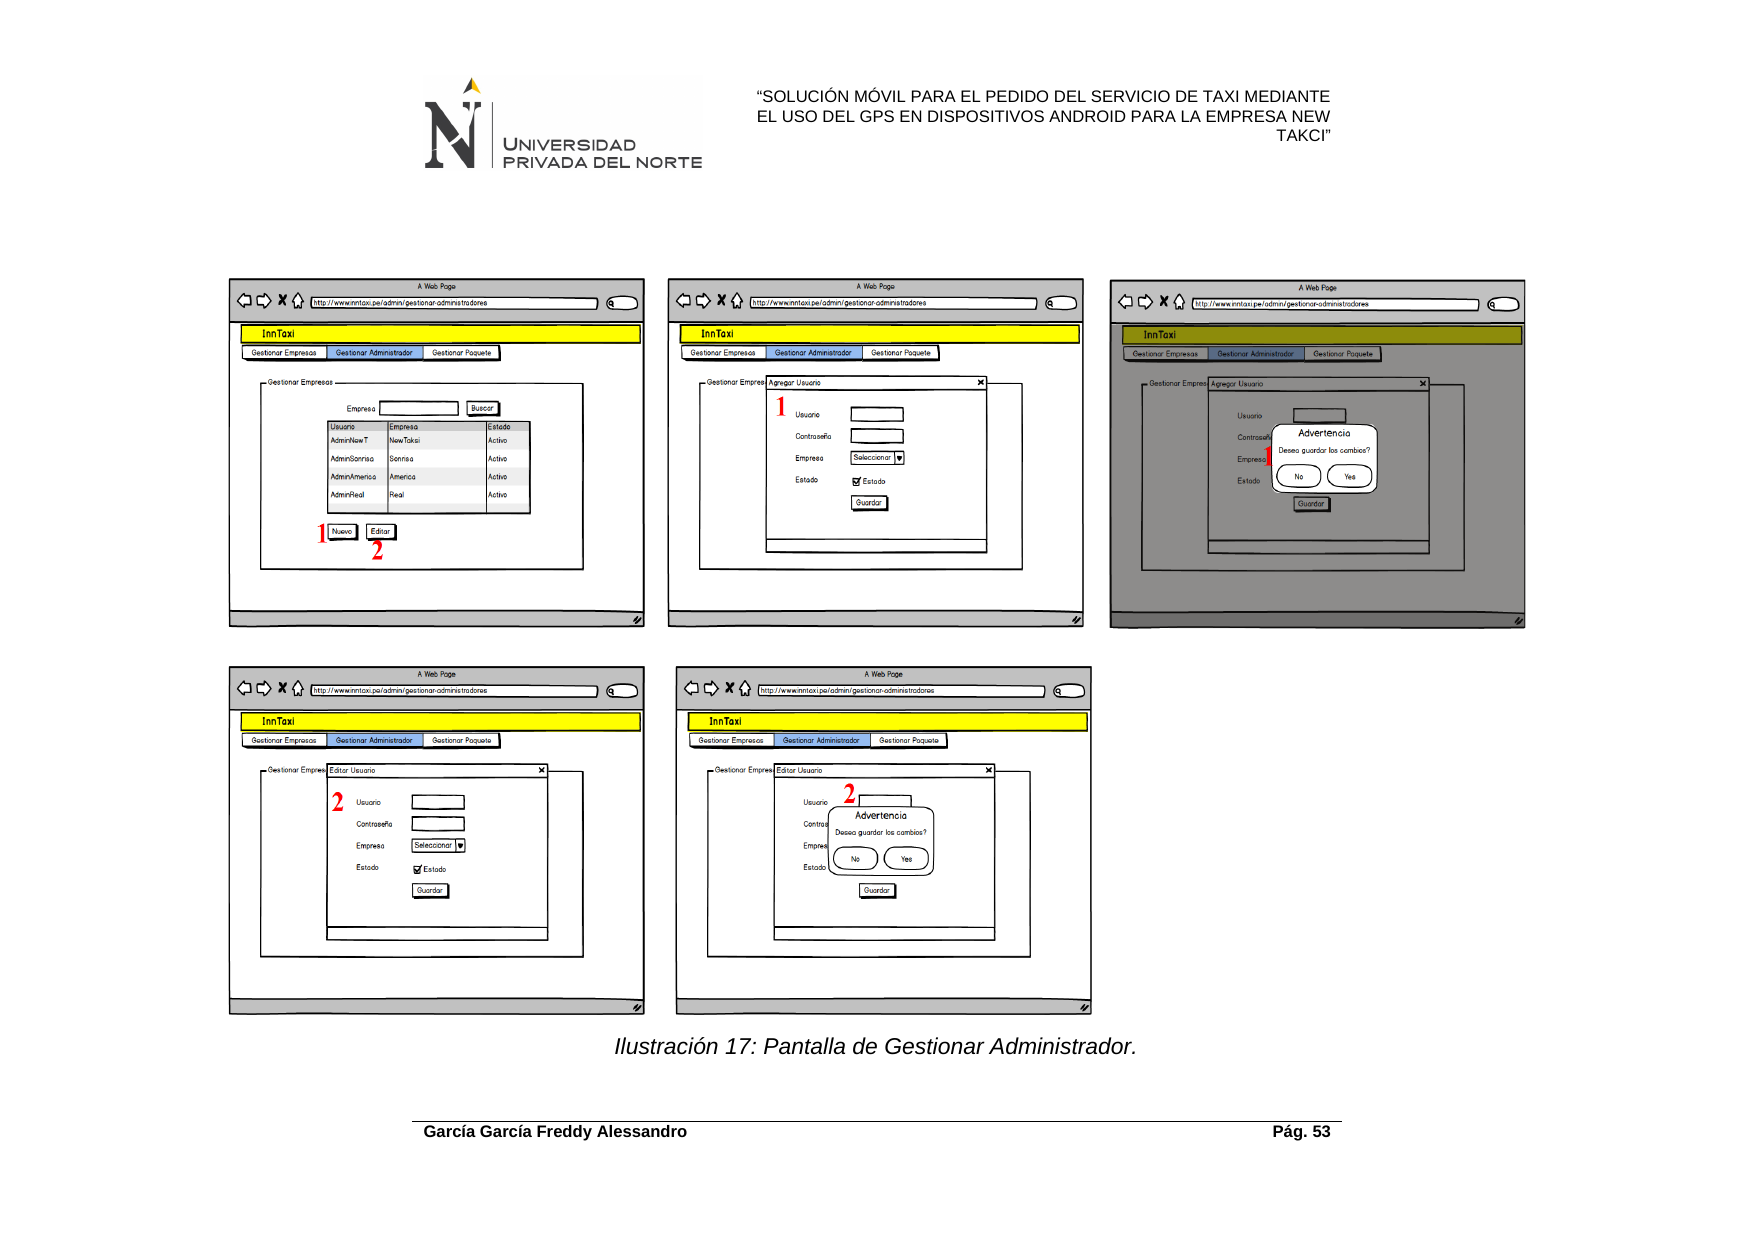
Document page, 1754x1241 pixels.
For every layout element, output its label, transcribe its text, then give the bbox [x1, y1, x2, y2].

picture [228, 278, 1526, 1015]
picture [423, 75, 704, 171]
text Ilustración 17: Pantalla de Gestionar Administrador. [177, 1033, 1577, 1059]
